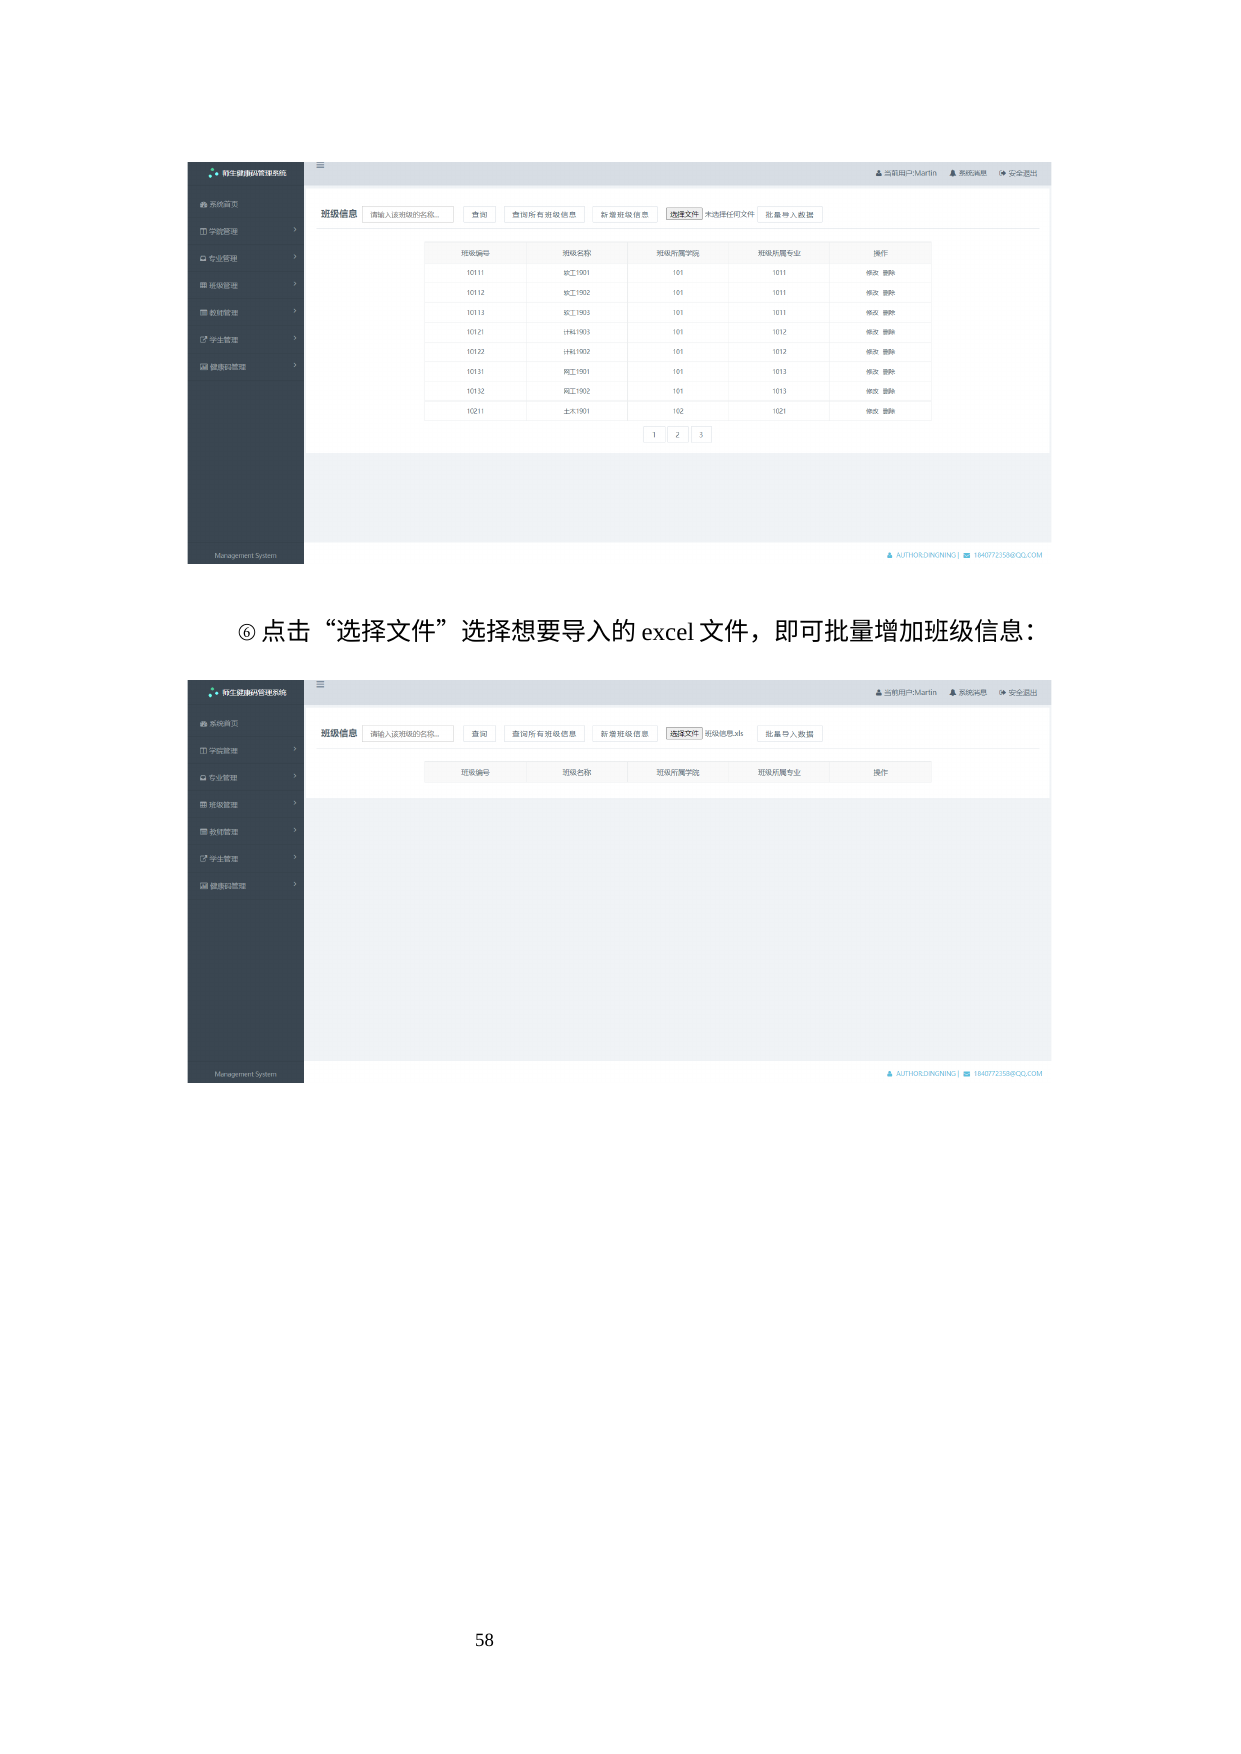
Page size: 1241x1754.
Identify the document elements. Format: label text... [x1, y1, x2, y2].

picture [187, 680, 1052, 1083]
text ⑥点击“选择文件”选择想要导入的excel文件，即可批量增加班级信息： [187, 597, 1062, 662]
picture [187, 162, 1052, 564]
